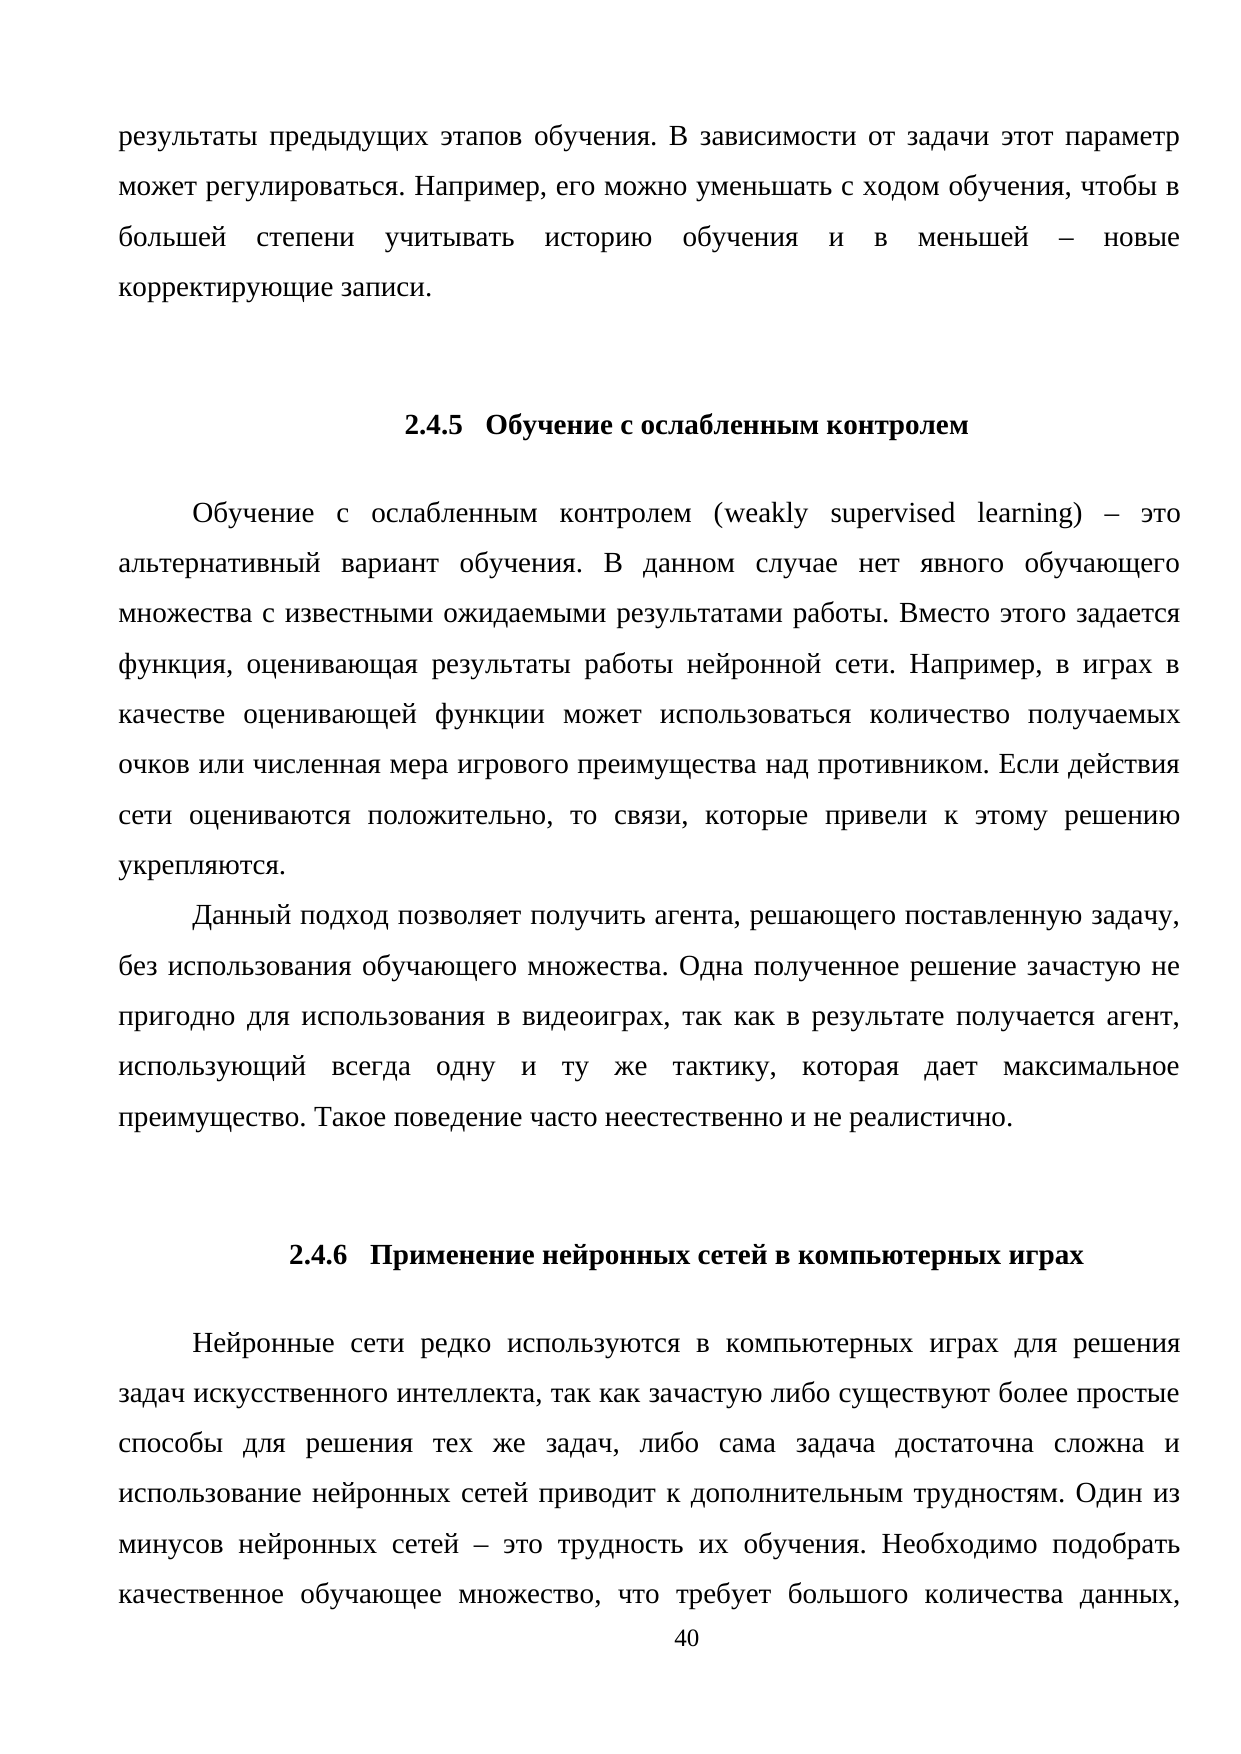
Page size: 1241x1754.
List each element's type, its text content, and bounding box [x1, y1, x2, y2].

subtitle Применение нейронных сетей в компьютерных играх [118, 1237, 1181, 1270]
text Данный подход позволяет получить агента, решающего поставленную задачу, без использования обучающего множества. Одна полученное решение зачастую не пригодно для использования в видеоиграх, так как в результате получается агент, использующий всегда одну и ту же тактику, которая дает максимальное преимущество. Такое поведение часто неестественно и не реалистично. [118, 897, 1181, 1132]
subtitle Обучение с ослабленным контролем [118, 407, 1181, 441]
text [118, 118, 1181, 303]
text Обучение с ослабленным контролем (weakly supervised learning) – это альтернативный вариант обучения. В данном случае нет явного обучающего множества с известными ожидаемыми результатами работы. Вместо этого задается функция, оценивающая результаты работы нейронной сети. Например, в играх в качестве оценивающей функции может использоваться количество получаемых очков или численная мера игрового преимущества над противником. Если действия сети оцениваются положительно, то связи, которые привели к этому решению укрепляются. [118, 495, 1181, 881]
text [118, 1325, 1181, 1610]
